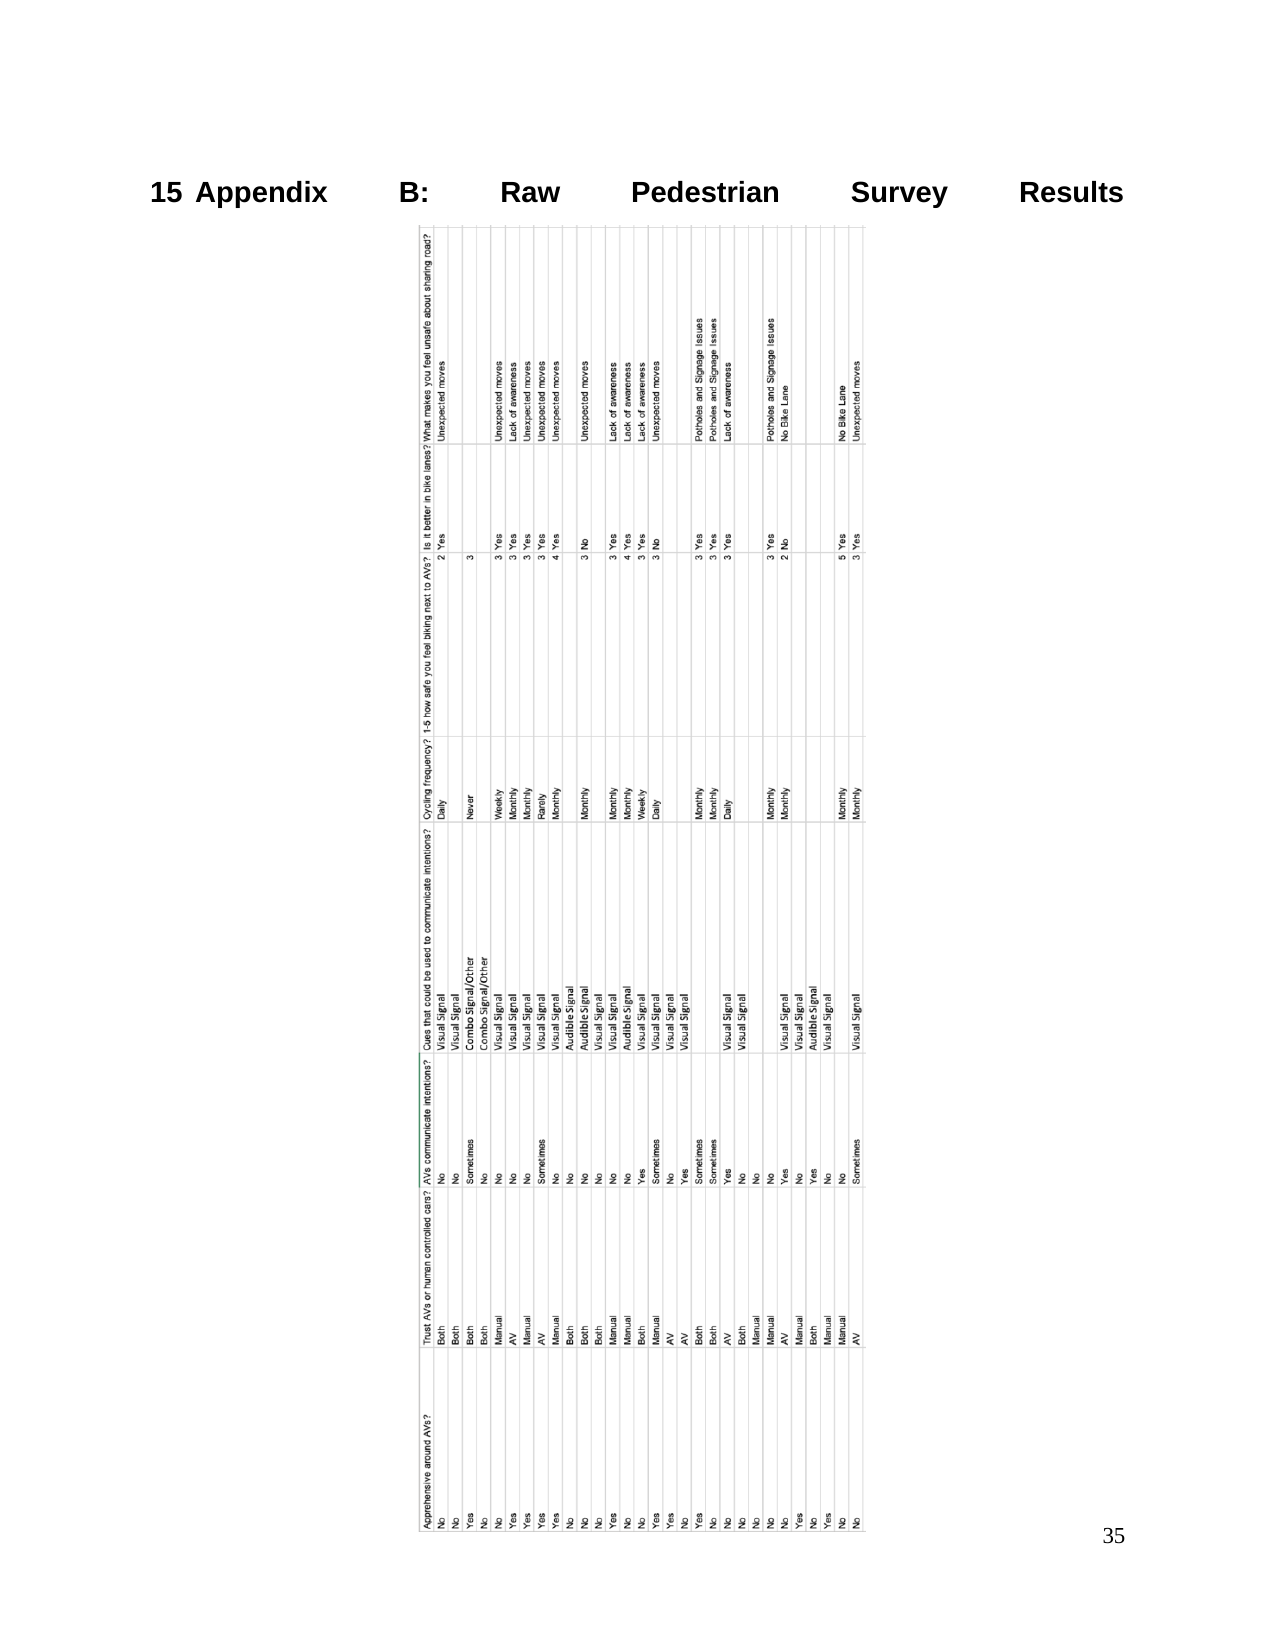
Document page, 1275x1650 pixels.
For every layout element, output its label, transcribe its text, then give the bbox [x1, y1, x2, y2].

picture [419, 226, 866, 1532]
subtitle Appendix B: Raw Pedestrian Survey Results [150, 175, 1125, 286]
